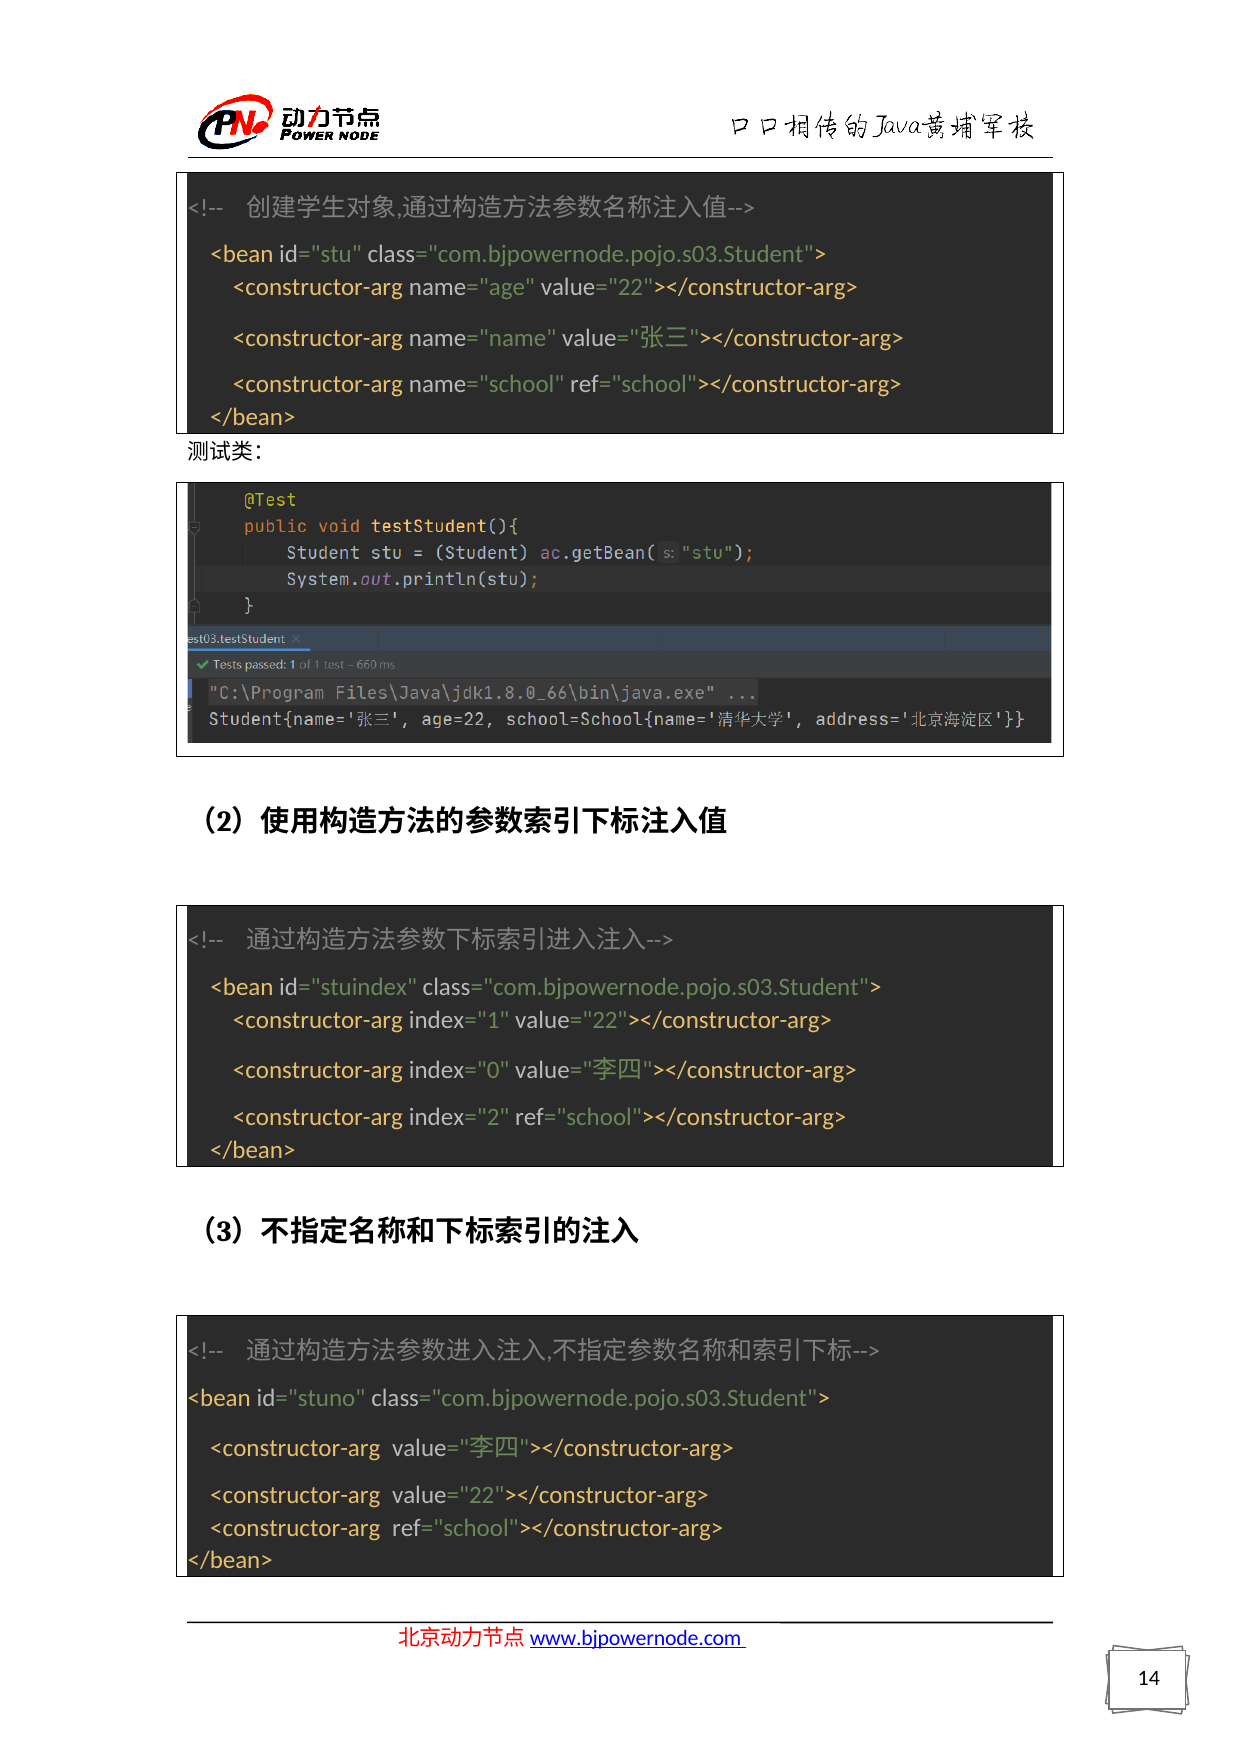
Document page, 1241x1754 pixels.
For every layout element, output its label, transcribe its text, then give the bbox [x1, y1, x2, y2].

subtitle （3）不指定名称和下标索引的注入 [187, 1196, 1053, 1261]
text 测试类： [187, 434, 1053, 466]
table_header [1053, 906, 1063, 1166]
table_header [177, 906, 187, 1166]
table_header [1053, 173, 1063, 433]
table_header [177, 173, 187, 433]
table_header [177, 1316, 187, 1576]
picture [187, 483, 1052, 743]
subtitle 使用构造方法的参数索引下标注入值 [187, 786, 1053, 851]
table_header [177, 483, 1063, 756]
picture [187, 88, 1053, 155]
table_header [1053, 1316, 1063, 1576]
